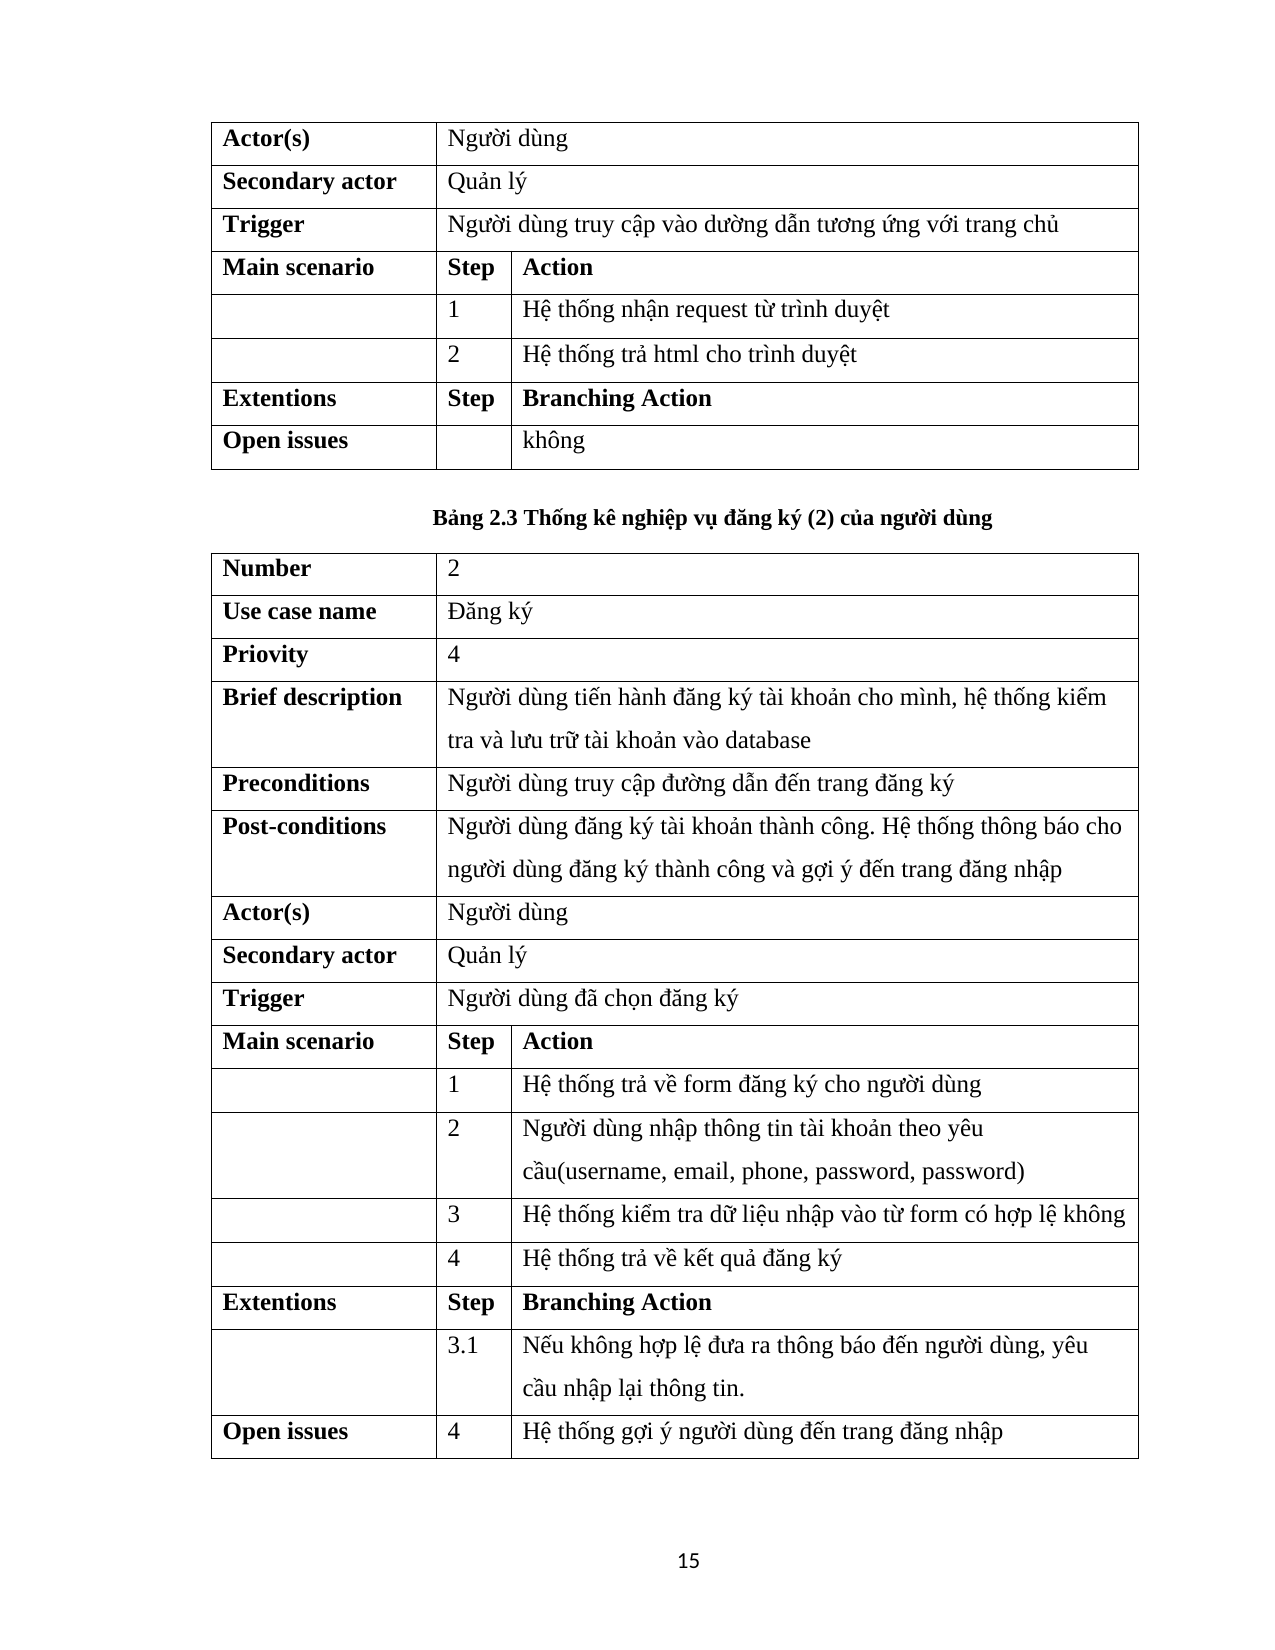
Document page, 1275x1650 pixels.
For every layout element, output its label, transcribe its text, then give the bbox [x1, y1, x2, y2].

table_cell Hệ thống trả về form đăng ký cho người dùng [512, 1069, 1138, 1112]
table_cell Actor(s) [212, 123, 436, 165]
table_cell Quản lý [437, 166, 1138, 208]
table_cell Branching Action [512, 383, 1138, 424]
table_cell [212, 1113, 436, 1198]
table_cell [212, 1069, 436, 1112]
table_cell Hệ thống trả html cho trình duyệt [512, 339, 1138, 382]
table_cell Main scenario [212, 1026, 436, 1068]
table_cell 2 [437, 1113, 511, 1198]
table_cell Quản lý [437, 940, 1138, 982]
table_cell Action [512, 252, 1138, 293]
table_cell Use case name [212, 596, 436, 638]
table_header 2 [437, 554, 1138, 595]
table_cell Step [437, 1026, 511, 1068]
table_cell 1 [437, 295, 511, 338]
table_cell Secondary actor [212, 166, 436, 208]
table_cell Extentions [212, 383, 436, 424]
table_cell 4 [437, 1243, 511, 1286]
table_cell Đăng ký [437, 596, 1138, 638]
table_cell Người dùng truy cập vào dường dẫn tương ứng với trang chủ [437, 209, 1138, 251]
table_cell Preconditions [212, 768, 436, 810]
table_cell [212, 295, 436, 338]
table_header Number [212, 554, 436, 595]
table_cell Brief description [212, 682, 436, 767]
table_cell Action [512, 1026, 1138, 1068]
table_cell Hệ thống kiểm tra dữ liệu nhập vào từ form có hợp lệ không [512, 1199, 1138, 1242]
table_cell Người dùng đăng ký tài khoản thành công. Hệ thống thông báo cho người dùng đăng ký thành công và gợi ý đến trang đăng nhập [437, 811, 1138, 896]
subtitle Bảng 2.3 Thống kê nghiệp vụ đăng ký (2) của người dùng [262, 504, 1162, 531]
table_cell không [512, 426, 1138, 469]
table_cell Secondary actor [212, 940, 436, 982]
table_cell Branching Action [512, 1287, 1138, 1329]
table_cell Nếu không hợp lệ đưa ra thông báo đến người dùng, yêu cầu nhập lại thông tin. [512, 1330, 1138, 1415]
table_cell [437, 426, 511, 469]
table_cell 4 [437, 639, 1138, 681]
table_cell Người dùng tiến hành đăng ký tài khoản cho mình, hệ thống kiểm tra và lưu trữ tài khoản vào database [437, 682, 1138, 767]
table_cell Open issues [212, 1416, 436, 1458]
table_cell Priovity [212, 639, 436, 681]
table_cell Step [437, 383, 511, 424]
table_cell 3.1 [437, 1330, 511, 1415]
table_cell 3 [437, 1199, 511, 1242]
table_cell [212, 1199, 436, 1242]
table_cell Main scenario [212, 252, 436, 293]
table_cell 1 [437, 1069, 511, 1112]
table_cell 2 [437, 339, 511, 382]
table_cell Người dùng đã chọn đăng ký [437, 983, 1138, 1025]
table_cell Step [437, 1287, 511, 1329]
table_cell Hệ thống trả về kết quả đăng ký [512, 1243, 1138, 1286]
table_cell Trigger [212, 983, 436, 1025]
table_cell [212, 1330, 436, 1415]
table_cell Hệ thống nhận request từ trình duyệt [512, 295, 1138, 338]
table_cell 4 [437, 1416, 511, 1458]
table_cell Post-conditions [212, 811, 436, 896]
table_cell Người dùng truy cập đường dẫn đến trang đăng ký [437, 768, 1138, 810]
table_cell [212, 1243, 436, 1286]
table_cell [212, 339, 436, 382]
table_cell Hệ thống gợi ý người dùng đến trang đăng nhập [512, 1416, 1138, 1458]
table_cell Open issues [212, 426, 436, 469]
table_cell Step [437, 252, 511, 293]
table_cell Người dùng nhập thông tin tài khoản theo yêu cầu(username, email, phone, password, password) [512, 1113, 1138, 1198]
table_cell Trigger [212, 209, 436, 251]
table_cell Extentions [212, 1287, 436, 1329]
table_cell Actor(s) [212, 897, 436, 939]
table_cell Người dùng [437, 123, 1138, 165]
table_cell Người dùng [437, 897, 1138, 939]
